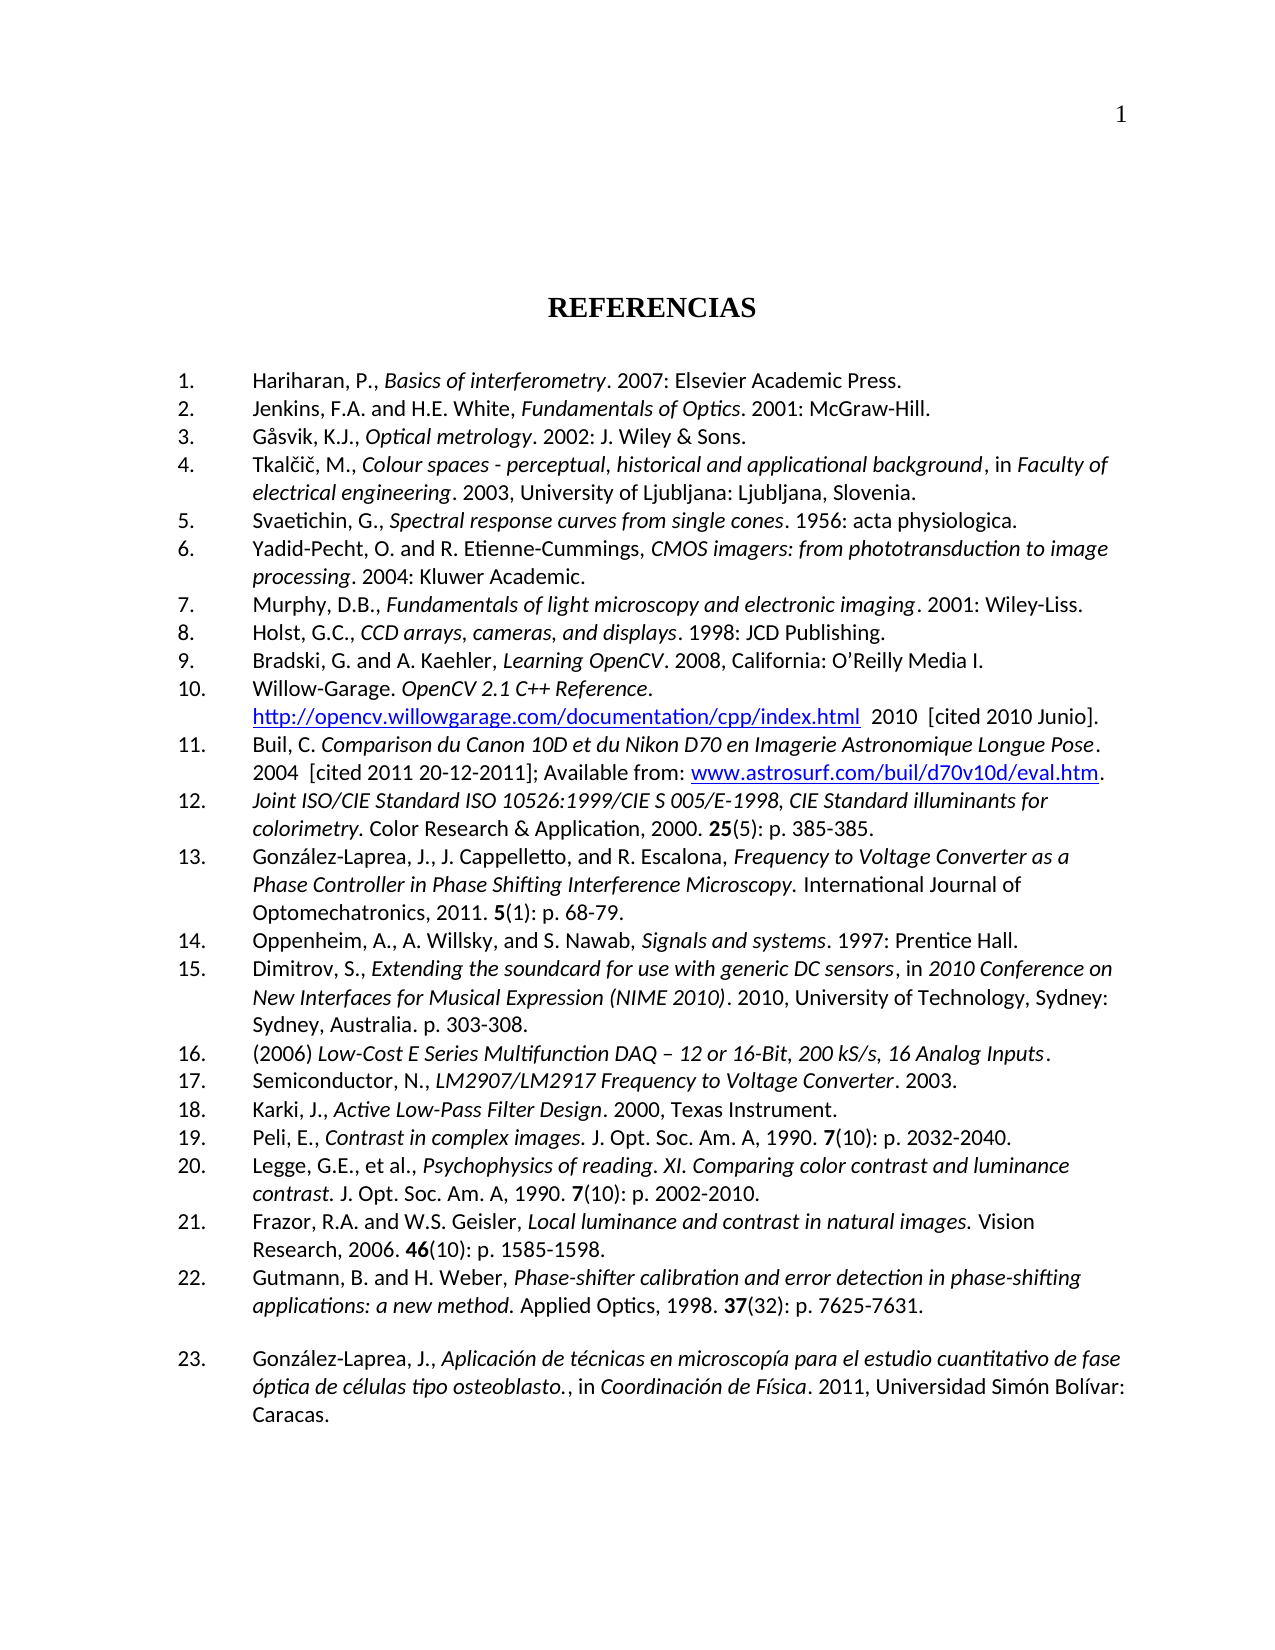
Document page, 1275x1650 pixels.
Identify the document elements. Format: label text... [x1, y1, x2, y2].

text 22. Gutmann, B. and H. Weber, Phase-shifter calibration and error detection in phase-shifting applications: a new method. Applied Optics, 1998. 37(32): p. 7625-7631. [177, 1263, 1127, 1319]
text 20. Legge, G.E., et al., Psychophysics of reading. XI. Comparing color contrast and luminance contrast. J. Opt. Soc. Am. A, 1990. 7(10): p. 2002-2010. [177, 1151, 1127, 1207]
text 2. Jenkins, F.A. and H.E. White, Fundamentals of Optics. 2001: McGraw-Hill. [177, 394, 1127, 422]
text 10. Willow-Garage. OpenCV 2.1 C++ Reference. http://opencv.willowgarage.com/documentation/cpp/index.html 2010 [cited 2010 Junio]. [177, 674, 1127, 730]
text 13. González-Laprea, J., J. Cappelletto, and R. Escalona, Frequency to Voltage Converter as a Phase Controller in Phase Shifting Interference Microscopy. International Journal of Optomechatronics, 2011. 5(1): p. 68-79. [177, 842, 1127, 927]
text 5. Svaetichin, G., Spectral response curves from single cones. 1956: acta physiologica. [177, 506, 1127, 534]
text 19. Peli, E., Contrast in complex images. J. Opt. Soc. Am. A, 1990. 7(10): p. 2032-2040. [177, 1123, 1127, 1151]
text 8. Holst, G.C., CCD arrays, cameras, and displays. 1998: JCD Publishing. [177, 618, 1127, 646]
text 16. (2006) Low-Cost E Series Multifunction DAQ – 12 or 16-Bit, 200 kS/s, 16 Analog Inputs. [177, 1039, 1127, 1067]
text 14. Oppenheim, A., A. Willsky, and S. Nawab, Signals and systems. 1997: Prentice Hall. [177, 927, 1127, 954]
text 15. Dimitrov, S., Extending the soundcard for use with generic DC sensors, in 2010 Conference on New Interfaces for Musical Expression (NIME 2010). 2010, University of Technology, Sydney: Sydney, Australia. p. 303-308. [177, 954, 1127, 1039]
text 12. Joint ISO/CIE Standard ISO 10526:1999/CIE S 005/E-1998, CIE Standard illuminants for colorimetry. Color Research & Application, 2000. 25(5): p. 385-385. [177, 786, 1127, 842]
subtitle Referencias [177, 290, 1127, 323]
text 11. Buil, C. Comparison du Canon 10D et du Nikon D70 en Imagerie Astronomique Longue Pose. 2004 [cited 2011 20-12-2011]; Available from: www.astrosurf.com/buil/d70v10d/eval.htm. [177, 730, 1127, 786]
text 9. Bradski, G. and A. Kaehler, Learning OpenCV. 2008, California: O’Reilly Media I. [177, 646, 1127, 674]
text 21. Frazor, R.A. and W.S. Geisler, Local luminance and contrast in natural images. Vision Research, 2006. 46(10): p. 1585-1598. [177, 1207, 1127, 1263]
text 3. Gåsvik, K.J., Optical metrology. 2002: J. Wiley & Sons. [177, 422, 1127, 450]
text 1. Hariharan, P., Basics of interferometry. 2007: Elsevier Academic Press. [177, 365, 1127, 394]
text 23. González-Laprea, J., Aplicación de técnicas en microscopía para el estudio cuantitativo de fase óptica de células tipo osteoblasto., in Coordinación de Física. 2011, Universidad Simón Bolívar: Caracas. [177, 1344, 1127, 1428]
text 18. Karki, J., Active Low-Pass Filter Design. 2000, Texas Instrument. [177, 1095, 1127, 1123]
text 6. Yadid-Pecht, O. and R. Etienne-Cummings, CMOS imagers: from phototransduction to image processing. 2004: Kluwer Academic. [177, 534, 1127, 590]
text 17. Semiconductor, N., LM2907/LM2917 Frequency to Voltage Converter. 2003. [177, 1067, 1127, 1095]
text 7. Murphy, D.B., Fundamentals of light microscopy and electronic imaging. 2001: Wiley-Liss. [177, 590, 1127, 618]
text 4. Tkalčič, M., Colour spaces - perceptual, historical and applicational background, in Faculty of electrical engineering. 2003, University of Ljubljana: Ljubljana, Slovenia. [177, 450, 1127, 506]
